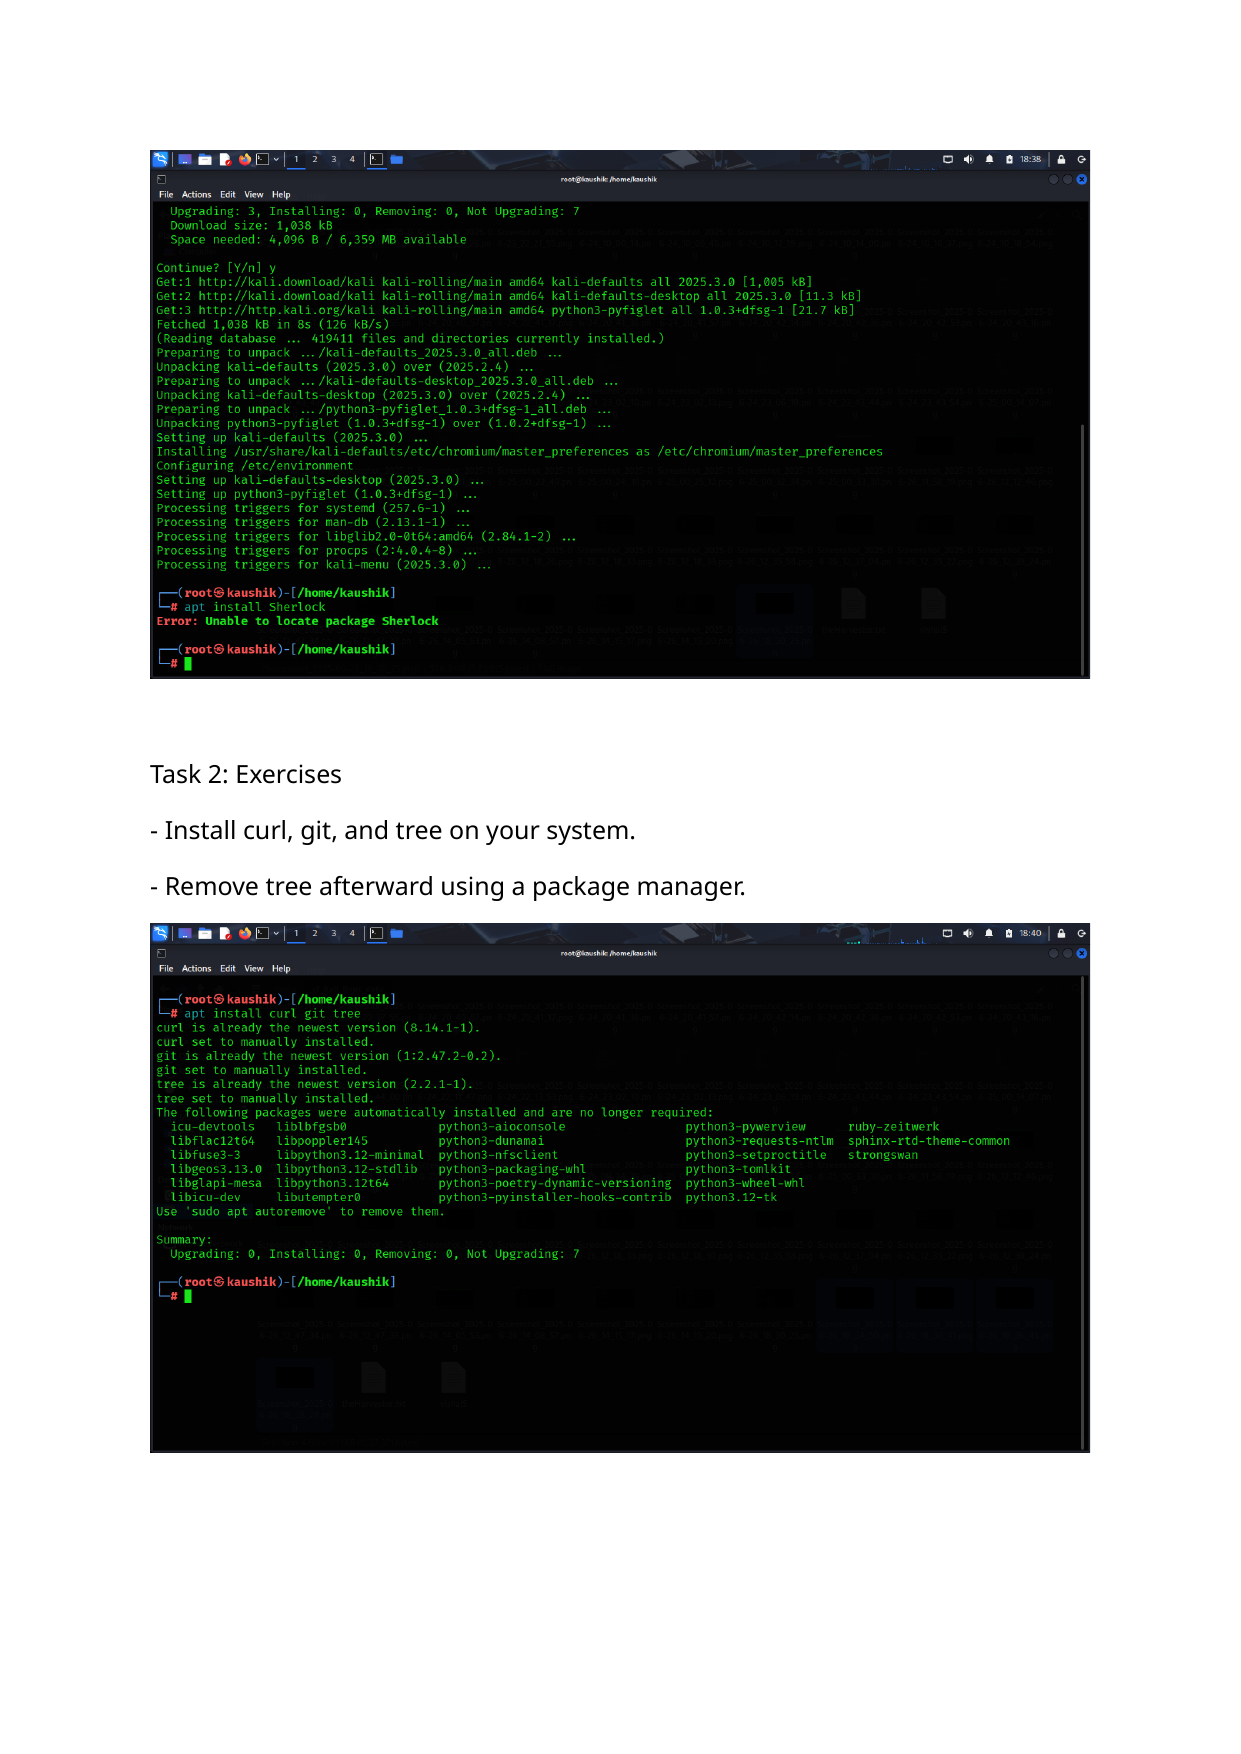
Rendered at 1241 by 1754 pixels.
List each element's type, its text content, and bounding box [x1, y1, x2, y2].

text - Install curl, git, and tree on your system. [150, 812, 1090, 846]
picture [150, 150, 1091, 679]
text - Remove tree afterward using a package manager. [150, 868, 1090, 902]
text Task 2: Exercises [150, 756, 1090, 791]
picture [150, 923, 1091, 1453]
